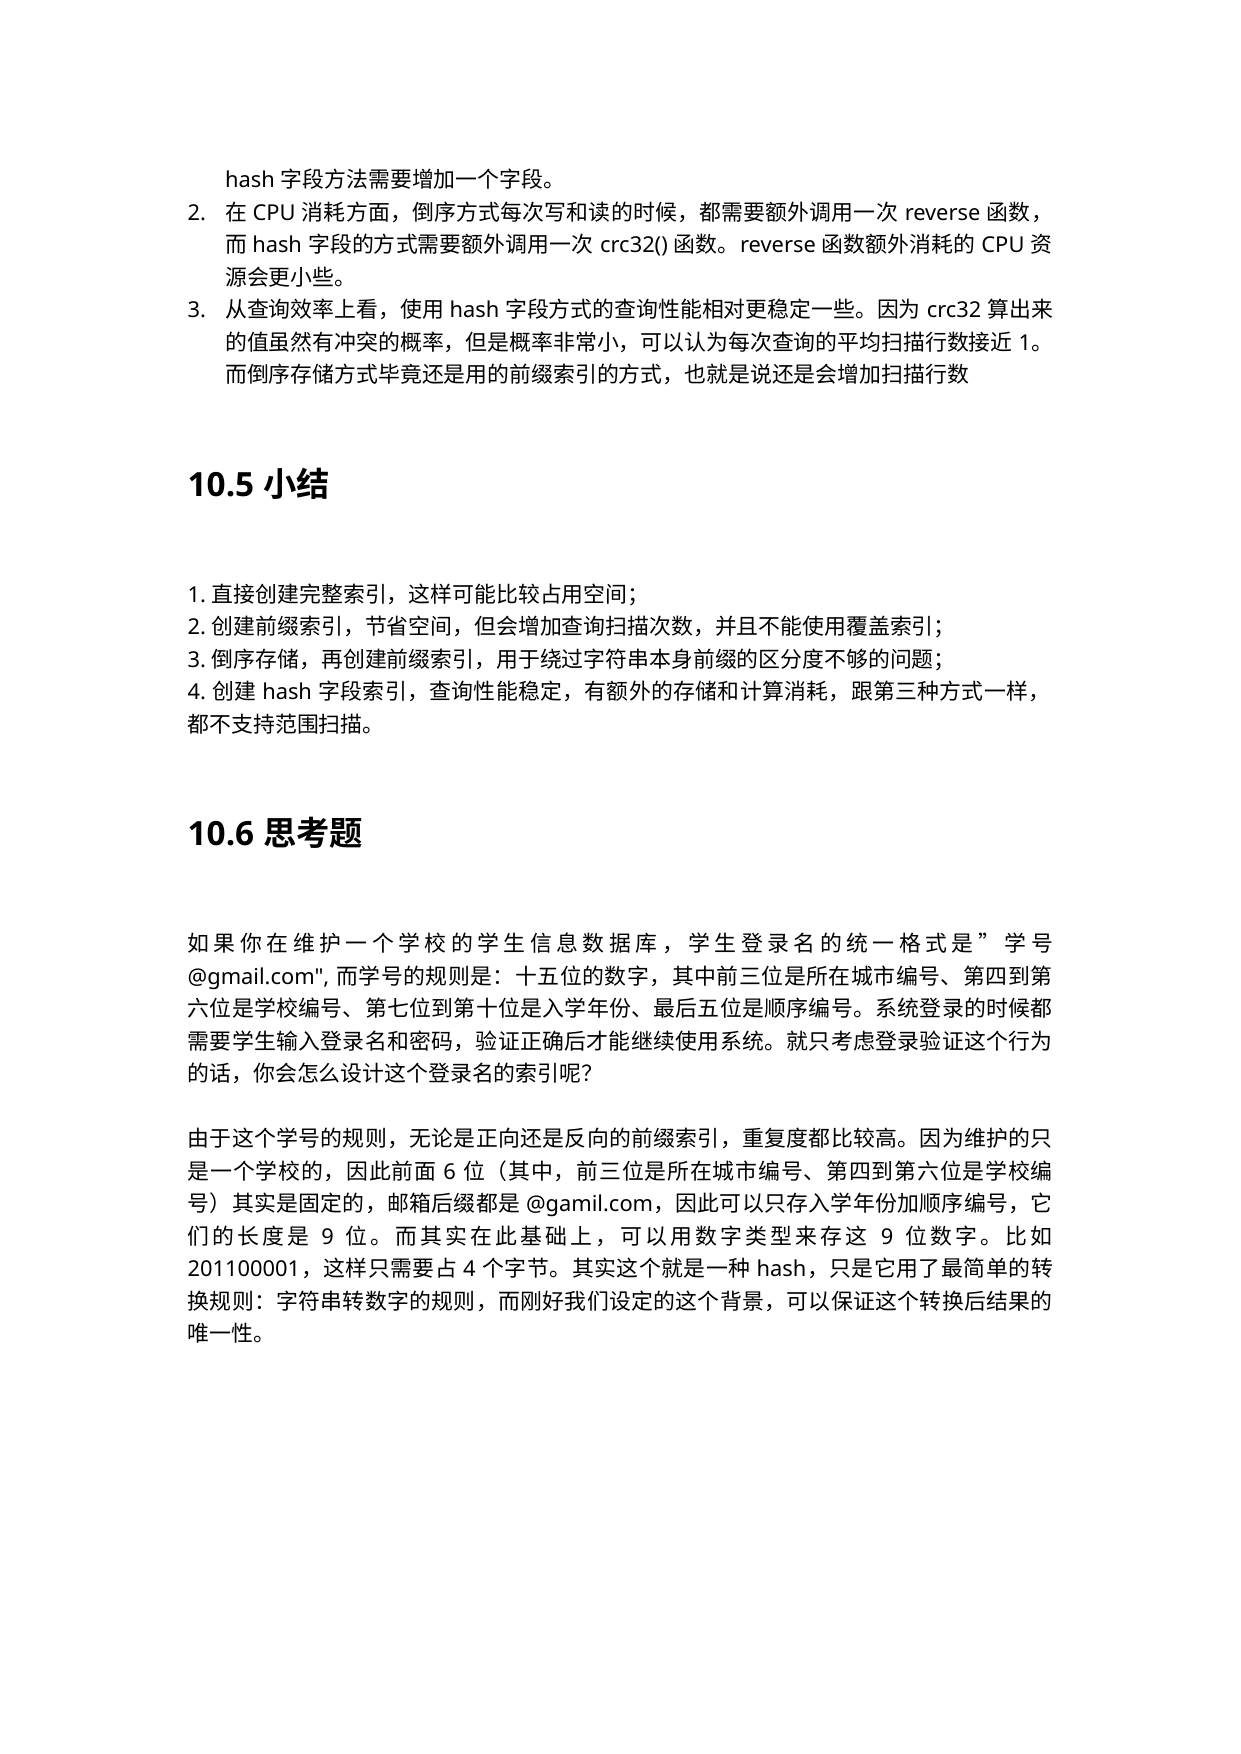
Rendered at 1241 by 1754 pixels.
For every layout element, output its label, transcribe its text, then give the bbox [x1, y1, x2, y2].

text 2. 创建前缀索引，节省空间，但会增加查询扫描次数，并且不能使用覆盖索引； [187, 609, 1053, 641]
text 由于这个学号的规则，无论是正向还是反向的前缀索引，重复度都比较高。因为维护的只是一个学校的，因此前面 6 位（其中，前三位是所在城市编号、第四到第六位是学校编号）其实是固定的，邮箱后缀都是 @gamil.com，因此可以只存入学年份加顺序编号，它们的长度是 9 位。而其实在此基础上，可以用数字类型来存这 9 位数字。比如 201100001，这样只需要占 4 个字节。其实这个就是一种 hash，只是它用了最简单的转换规则：字符串转数字的规则，而刚好我们设定的这个背景，可以保证这个转换后结果的唯一性。 [187, 1121, 1053, 1348]
list 在 CPU 消耗方面，倒序方式每次写和读的时候，都需要额外调用一次 reverse 函数，而 hash 字段的方式需要额外调用一次 crc32() 函数。reverse 函数额外消耗的 CPU 资源会更小些。 [187, 194, 1053, 292]
subtitle 10.5 小结 [187, 449, 1053, 514]
list 从查询效率上看，使用 hash 字段方式的查询性能相对更稳定一些。因为 crc32 算出来的值虽然有冲突的概率，但是概率非常小，可以认为每次查询的平均扫描行数接近 1。而倒序存储方式毕竟还是用的前缀索引的方式，也就是说还是会增加扫描行数 [187, 292, 1053, 389]
text 4. 创建 hash 字段索引，查询性能稳定，有额外的存储和计算消耗，跟第三种方式一样，都不支持范围扫描。 [187, 674, 1053, 739]
text 1. 直接创建完整索引，这样可能比较占用空间； [187, 576, 1053, 609]
text 如果你在维护一个学校的学生信息数据库，学生登录名的统一格式是”学号 @gmail.com", 而学号的规则是：十五位的数字，其中前三位是所在城市编号、第四到第六位是学校编号、第七位到第十位是入学年份、最后五位是顺序编号。系统登录的时候都需要学生输入登录名和密码，验证正确后才能继续使用系统。就只考虑登录验证这个行为的话，你会怎么设计这个登录名的索引呢？ [187, 926, 1053, 1088]
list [187, 162, 1053, 194]
text 3. 倒序存储，再创建前缀索引，用于绕过字符串本身前缀的区分度不够的问题； [187, 641, 1053, 674]
subtitle 10.6 思考题 [187, 798, 1053, 863]
